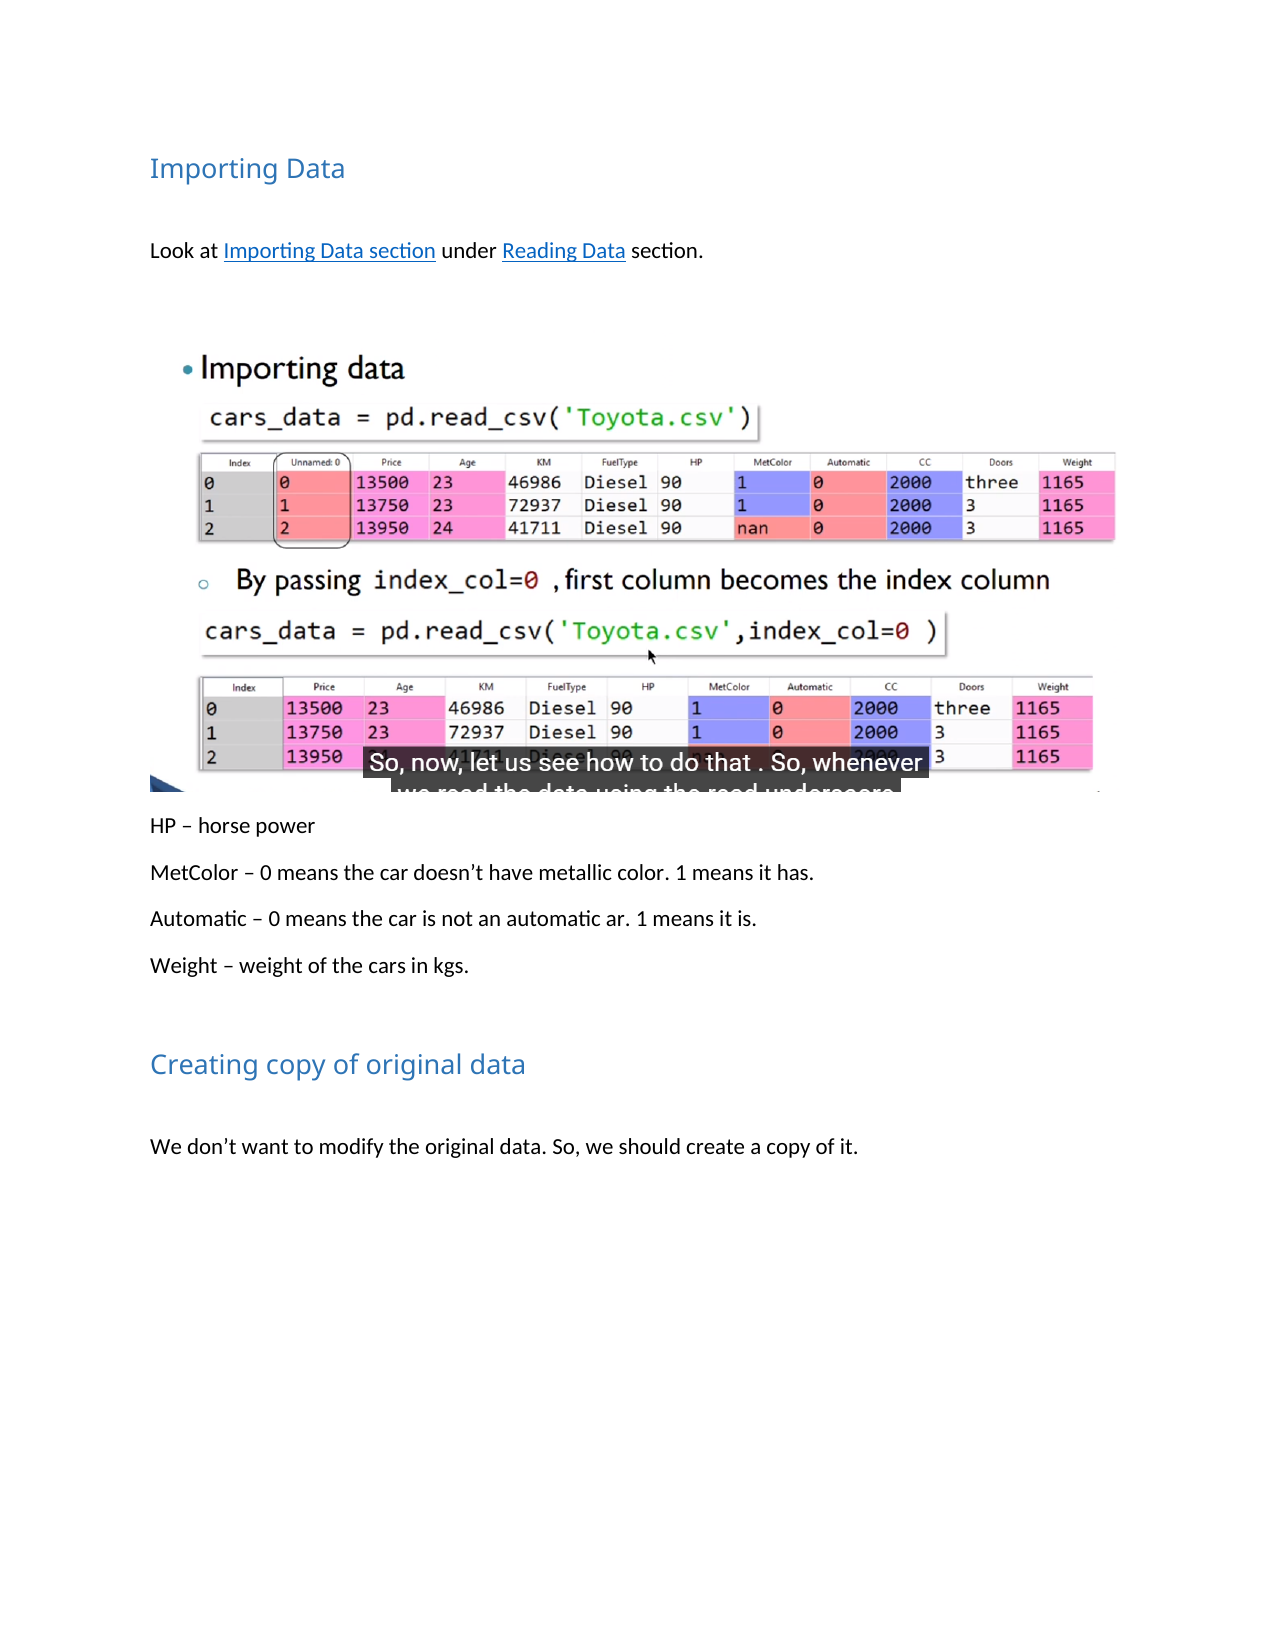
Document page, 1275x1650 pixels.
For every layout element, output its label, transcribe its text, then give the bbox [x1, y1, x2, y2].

text Automatic – 0 means the car is not an automatic ar. 1 means it is. [150, 904, 1125, 933]
text We don’t want to modify the original data. So, we should create a copy of it. [150, 1132, 1125, 1160]
subtitle Creating copy of original data [150, 1045, 1125, 1082]
text MetColor – 0 means the car doesn’t have metallic color. 1 means it has. [150, 858, 1125, 886]
text Look at Importing Data section under Reading Data section. [150, 237, 1125, 265]
picture [150, 330, 1125, 792]
text HP – horse power [150, 811, 1125, 839]
text Weight – weight of the cars in kgs. [150, 951, 1125, 979]
subtitle Importing Data [150, 150, 1125, 187]
